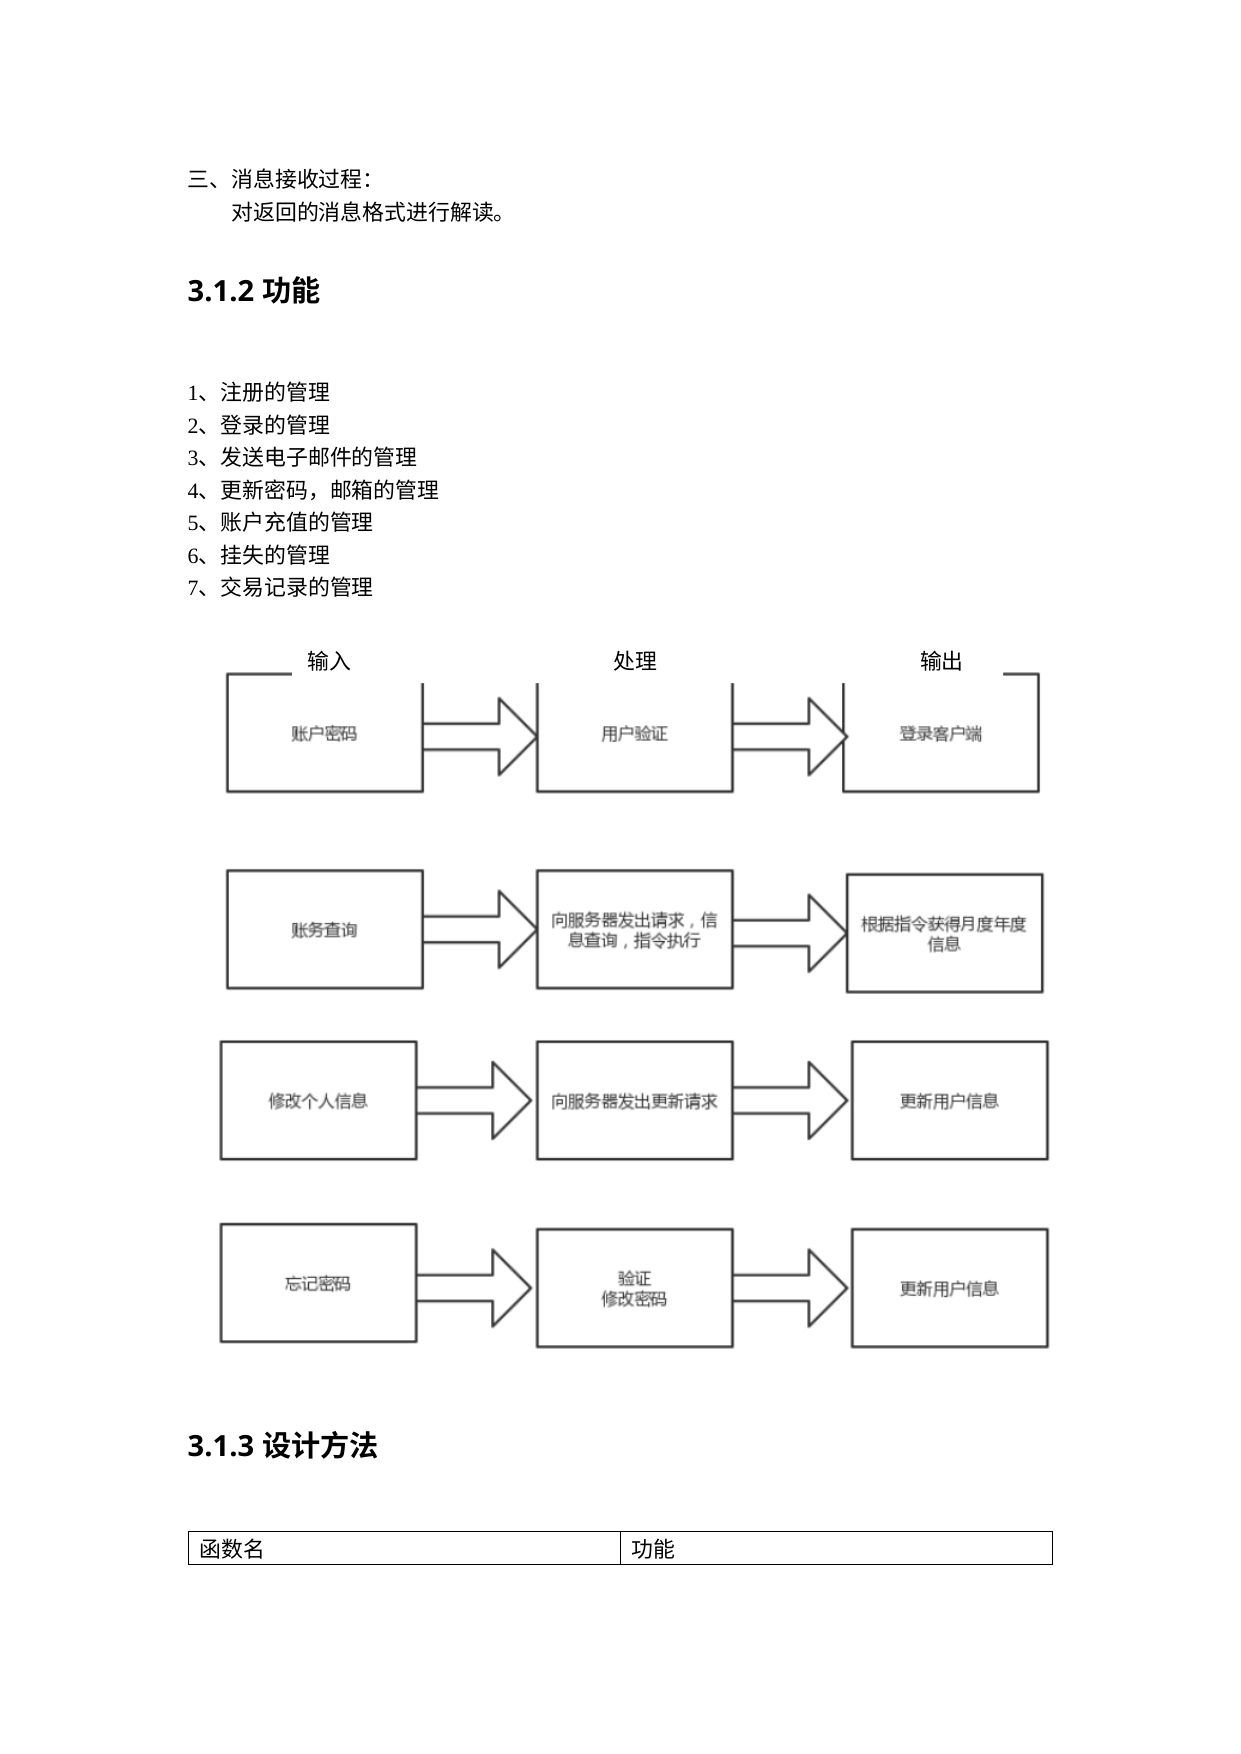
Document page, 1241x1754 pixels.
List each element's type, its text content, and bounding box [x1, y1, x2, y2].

text 5、账户充值的管理 [187, 505, 1053, 537]
table_header 功能 [621, 1532, 1052, 1564]
text 2、登录的管理 [187, 407, 1053, 440]
table_header 函数名 [189, 1532, 620, 1564]
subtitle 3.1.2 功能 [187, 256, 1053, 321]
subtitle 3.1.3 设计方法 [187, 1412, 1053, 1477]
text 4、更新密码，邮箱的管理 [187, 472, 1053, 505]
text 7、交易记录的管理 [187, 570, 1053, 602]
text 3、发送电子邮件的管理 [187, 440, 1053, 472]
text 1、注册的管理 [187, 375, 1053, 407]
text 三、消息接收过程： [187, 162, 1053, 194]
text 6、挂失的管理 [187, 537, 1053, 570]
text 对返回的消息格式进行解读。 [187, 194, 1053, 227]
picture [187, 635, 1064, 1362]
